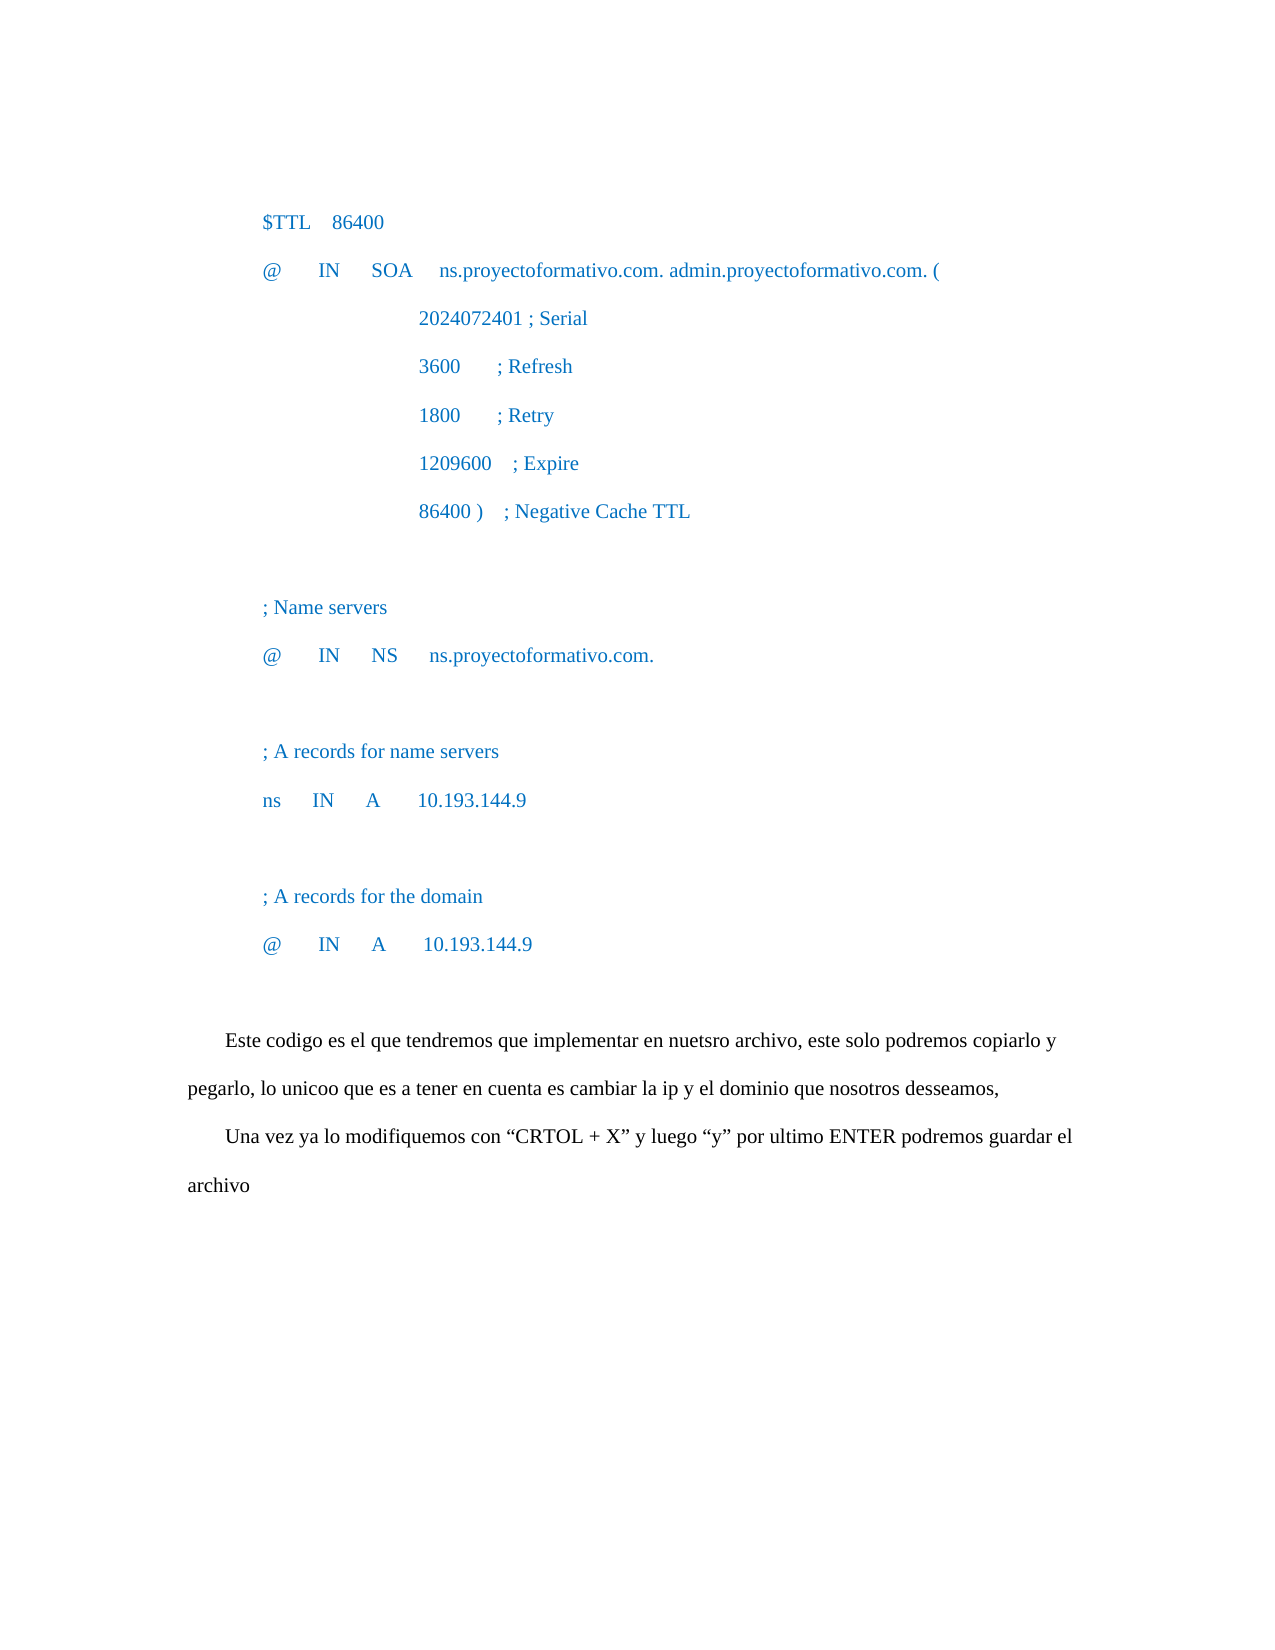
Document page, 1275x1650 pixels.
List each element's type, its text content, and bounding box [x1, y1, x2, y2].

list 1800 ; Retry [262, 402, 1087, 427]
list 86400 ) ; Negative Cache TTL [262, 499, 1087, 523]
list @ IN A 10.193.144.9 [262, 932, 1087, 956]
list @ IN NS ns.proyectoformativo.com. [262, 643, 1087, 667]
list ; A records for name servers [262, 739, 1087, 763]
text Una vez ya lo modifiquemos con “CRTOL + X” y luego “y” por ultimo ENTER podremos guardar el archivo [187, 1124, 1087, 1197]
list ; Name servers [262, 595, 1087, 619]
text Este codigo es el que tendremos que implementar en nuetsro archivo, este solo podremos copiarlo y pegarlo, lo unicoo que es a tener en cuenta es cambiar la ip y el dominio que nosotros desseamos, [187, 1028, 1087, 1100]
list 1209600 ; Expire [262, 451, 1087, 475]
list ns IN A 10.193.144.9 [262, 787, 1087, 812]
list 3600 ; Refresh [262, 354, 1087, 378]
list @ IN SOA ns.proyectoformativo.com. admin.proyectoformativo.com. ( [262, 258, 1087, 282]
list ; A records for the domain [262, 884, 1087, 908]
list $TTL 86400 [262, 210, 1087, 234]
list 2024072401 ; Serial [262, 306, 1087, 330]
